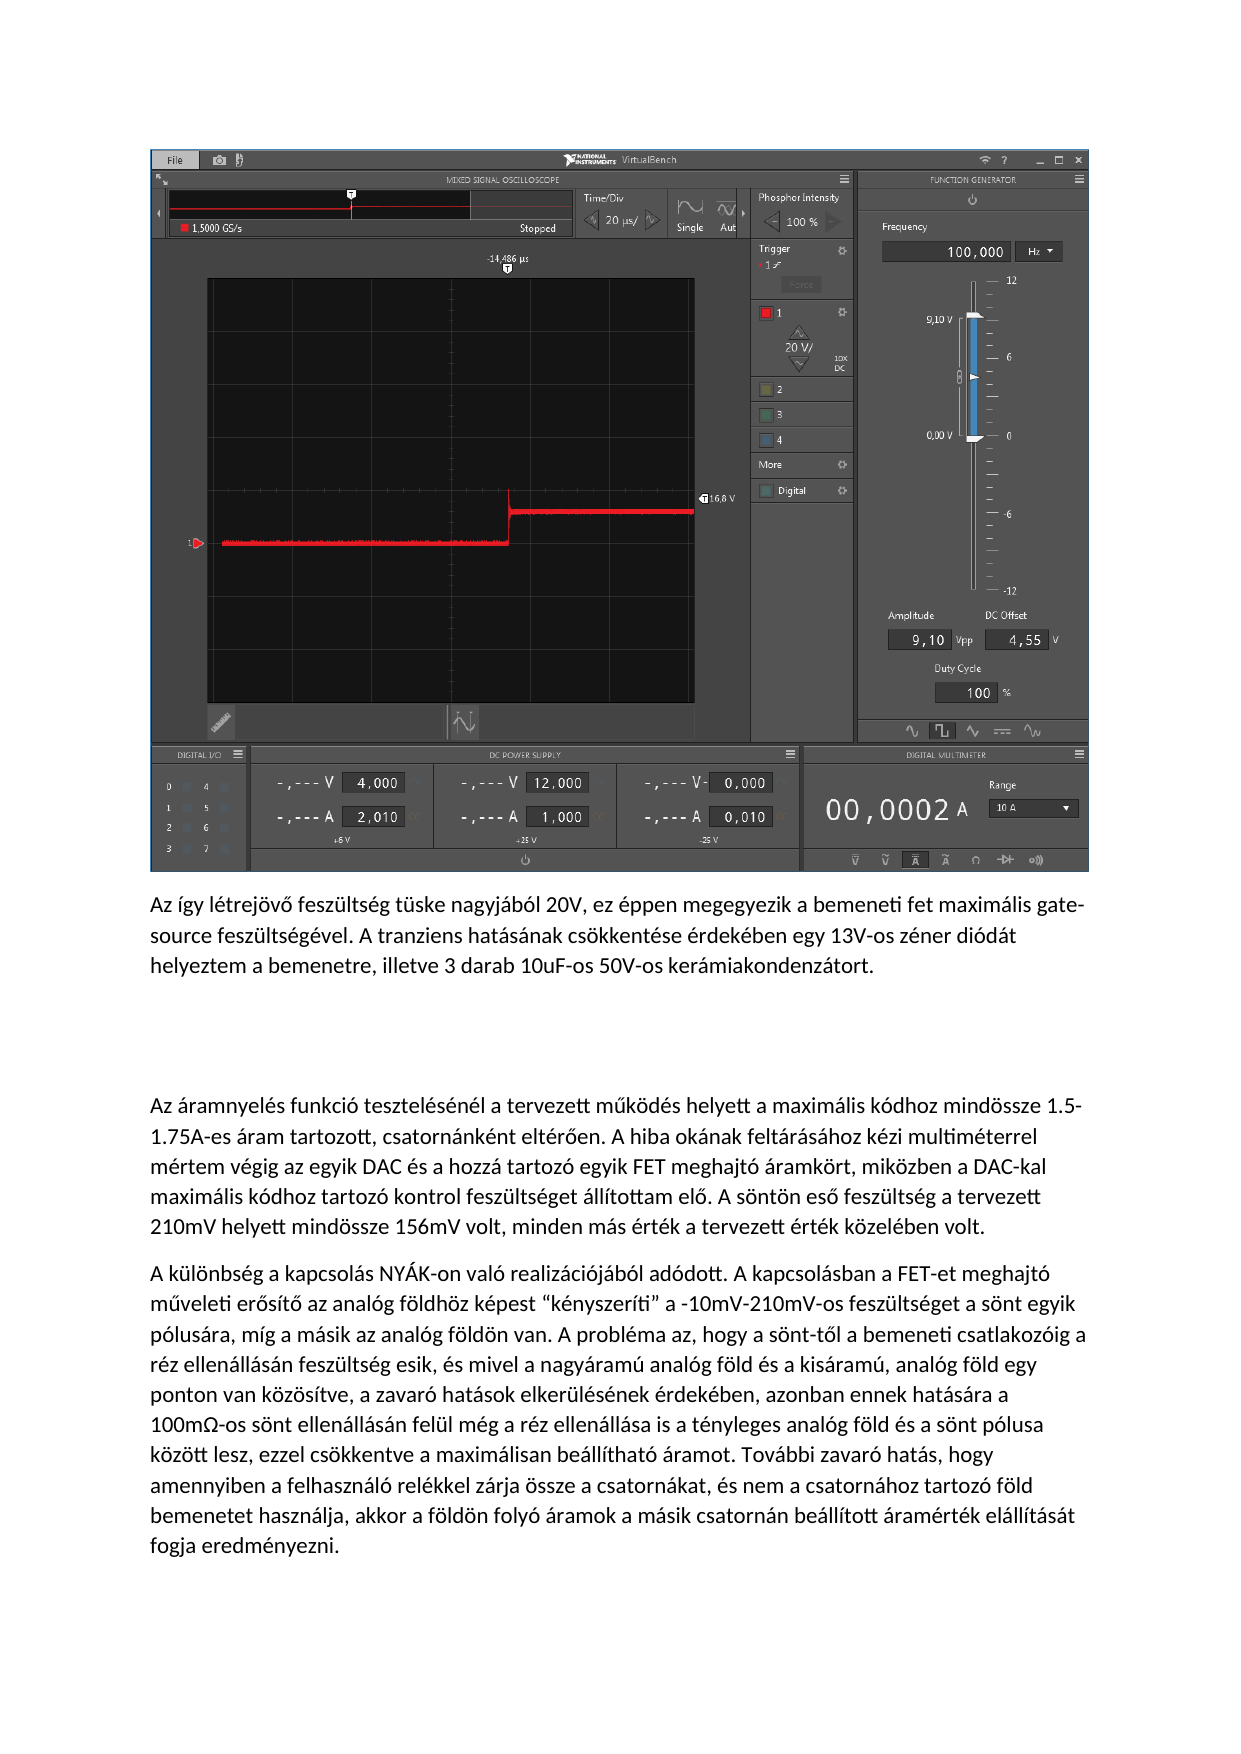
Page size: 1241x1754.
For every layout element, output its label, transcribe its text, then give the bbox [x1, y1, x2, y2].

picture [150, 149, 1089, 872]
text Az áramnyelés funkció tesztelésénél a tervezett működés helyett a maximális kódhoz mindössze 1.5-1.75A-es áram tartozott, csatornánként eltérően. A hiba okának feltárásához kézi multiméterrel mértem végig az egyik DAC és a hozzá tartozó egyik FET meghajtó áramkört, miközben a DAC-kal maximális kódhoz tartozó kontrol feszültséget állítottam elő. A söntön eső feszültség a tervezett 210mV helyett mindössze 156mV volt, minden más érték a tervezett érték közelében volt. [150, 1092, 1090, 1241]
text A különbség a kapcsolás NYÁK-on való realizációjából adódott. A kapcsolásban a FET-et meghajtó műveleti erősítő az analóg földhöz képest “kényszeríti” a -10mV-210mV-os feszültséget a sönt egyik pólusára, míg a másik az analóg földön van. A probléma az, hogy a sönt-től a bemeneti csatlakozóig a réz ellenállásán feszültség esik, és mivel a nagyáramú analóg föld és a kisáramú, analóg föld egy ponton van közösítve, a zavaró hatások elkerülésének érdekében, azonban ennek hatására a 100mΩ-os sönt ellenállásán felül még a réz ellenállása is a tényleges analóg föld és a sönt pólusa között lesz, ezzel csökkentve a maximálisan beállítható áramot. További zavaró hatás, hogy amennyiben a felhasználó relékkel zárja össze a csatornákat, és nem a csatornához tartozó föld bemenetet használja, akkor a földön folyó áramok a másik csatornán beállított áramérték elállítását fogja eredményezni. [150, 1259, 1090, 1559]
text Az így létrejövő feszültség tüske nagyjából 20V, ez éppen megegyezik a bemeneti fet maximális gate-source feszültségével. A tranziens hatásának csökkentése érdekében egy 13V-os zéner diódát helyeztem a bemenetre, illetve 3 darab 10uF-os 50V-os kerámiakondenzátort. [150, 891, 1090, 979]
